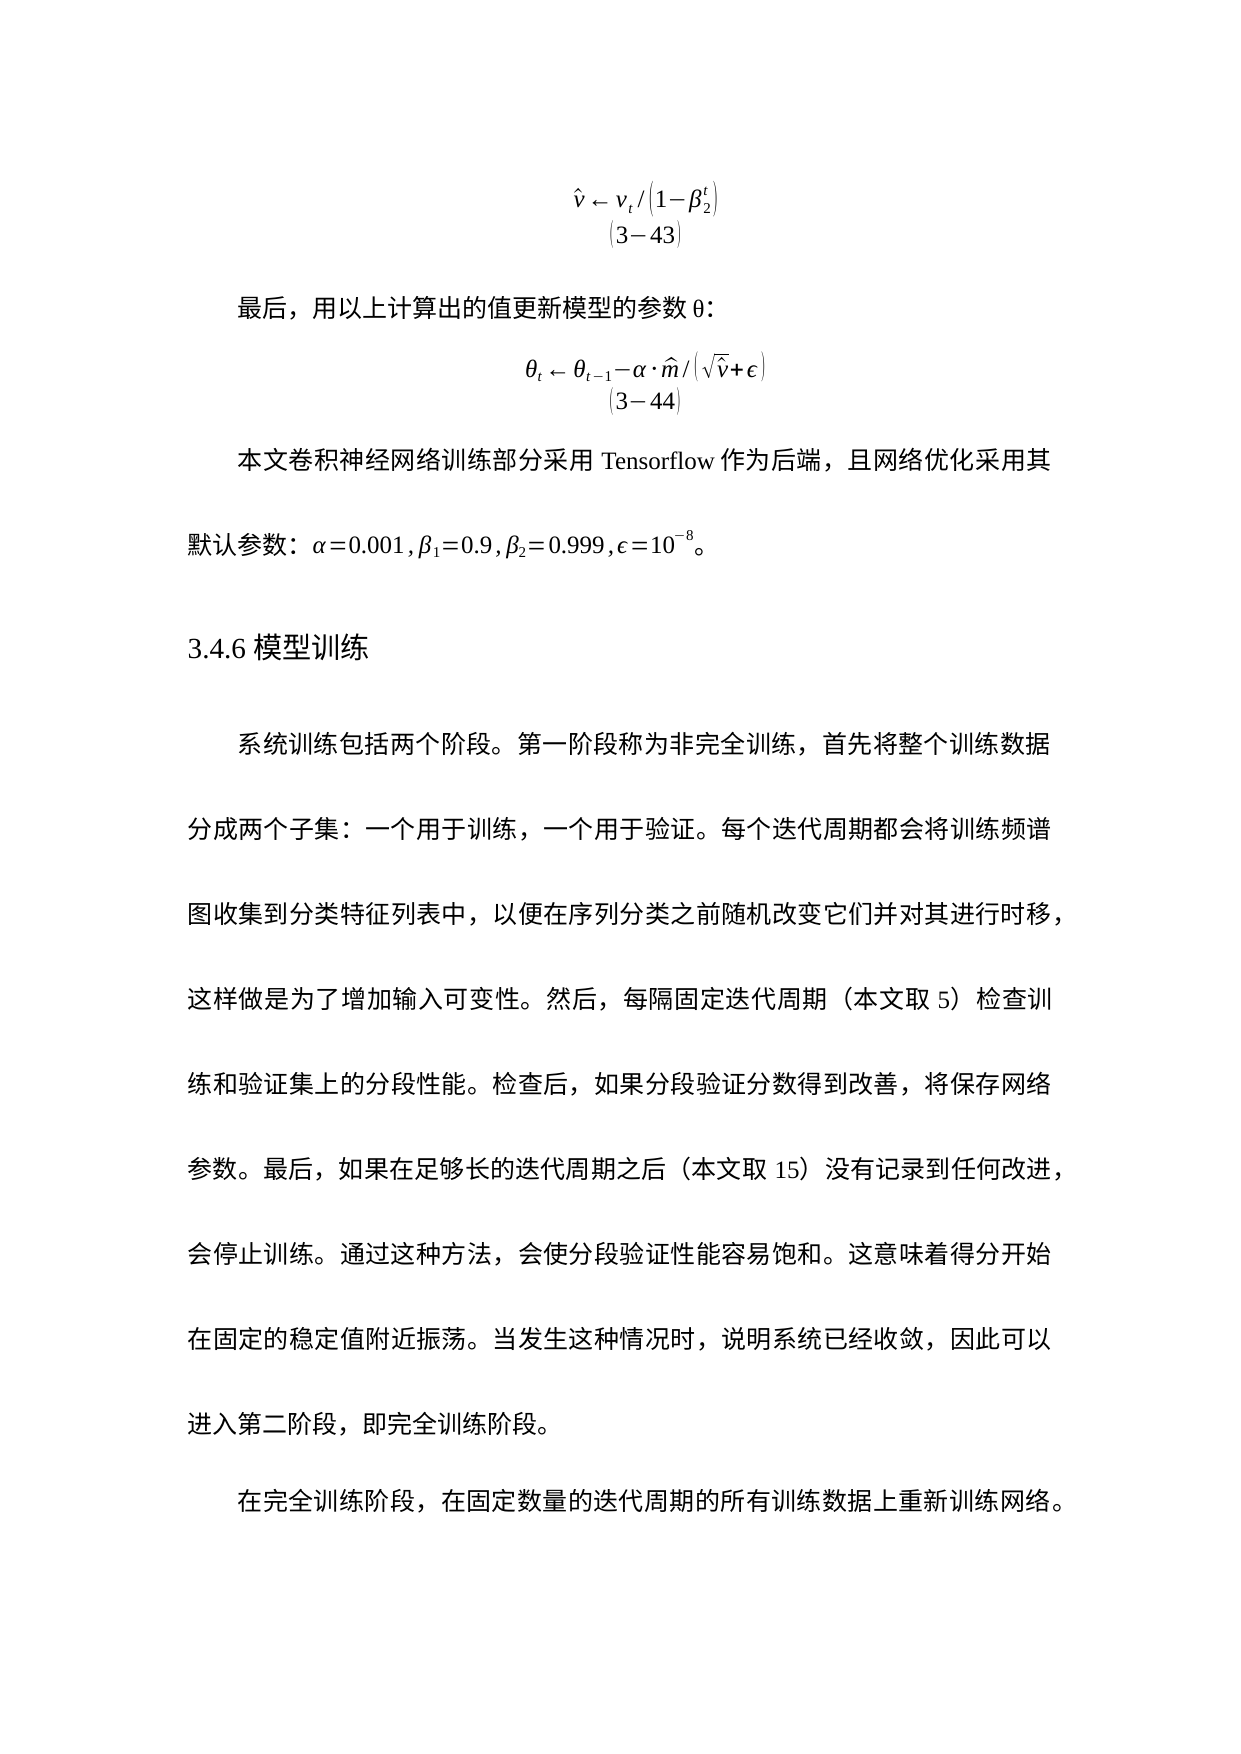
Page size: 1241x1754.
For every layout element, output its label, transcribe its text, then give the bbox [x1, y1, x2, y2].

subtitle 3.4.6 模型训练 [187, 612, 1053, 680]
text 系统训练包括两个阶段。第一阶段称为非完全训练，首先将整个训练数据分成两个子集：一个用于训练，一个用于验证。每个迭代周期都会将训练频谱图收集到分类特征列表中，以便在序列分类之前随机改变它们并对其进行时移，这样做是为了增加输入可变性。然后，每隔固定迭代周期（本文取5）检查训练和验证集上的分段性能。检查后，如果分段验证分数得到改善，将保存网络参数。最后，如果在足够长的迭代周期之后（本文取15）没有记录到任何改进，会停止训练。通过这种方法，会使分段验证性能容易饱和。这意味着得分开始在固定的稳定值附近振荡。当发生这种情况时，说明系统已经收敛，因此可以进入第二阶段，即完全训练阶段。 [187, 709, 1053, 1456]
text 本文卷积神经网络训练部分采用Tensorflow作为后端，且网络优化采用其默认参数：。 [187, 425, 1053, 578]
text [187, 1465, 1053, 1533]
text 最后，用以上计算出的值更新模型的参数θ： [187, 273, 1053, 341]
